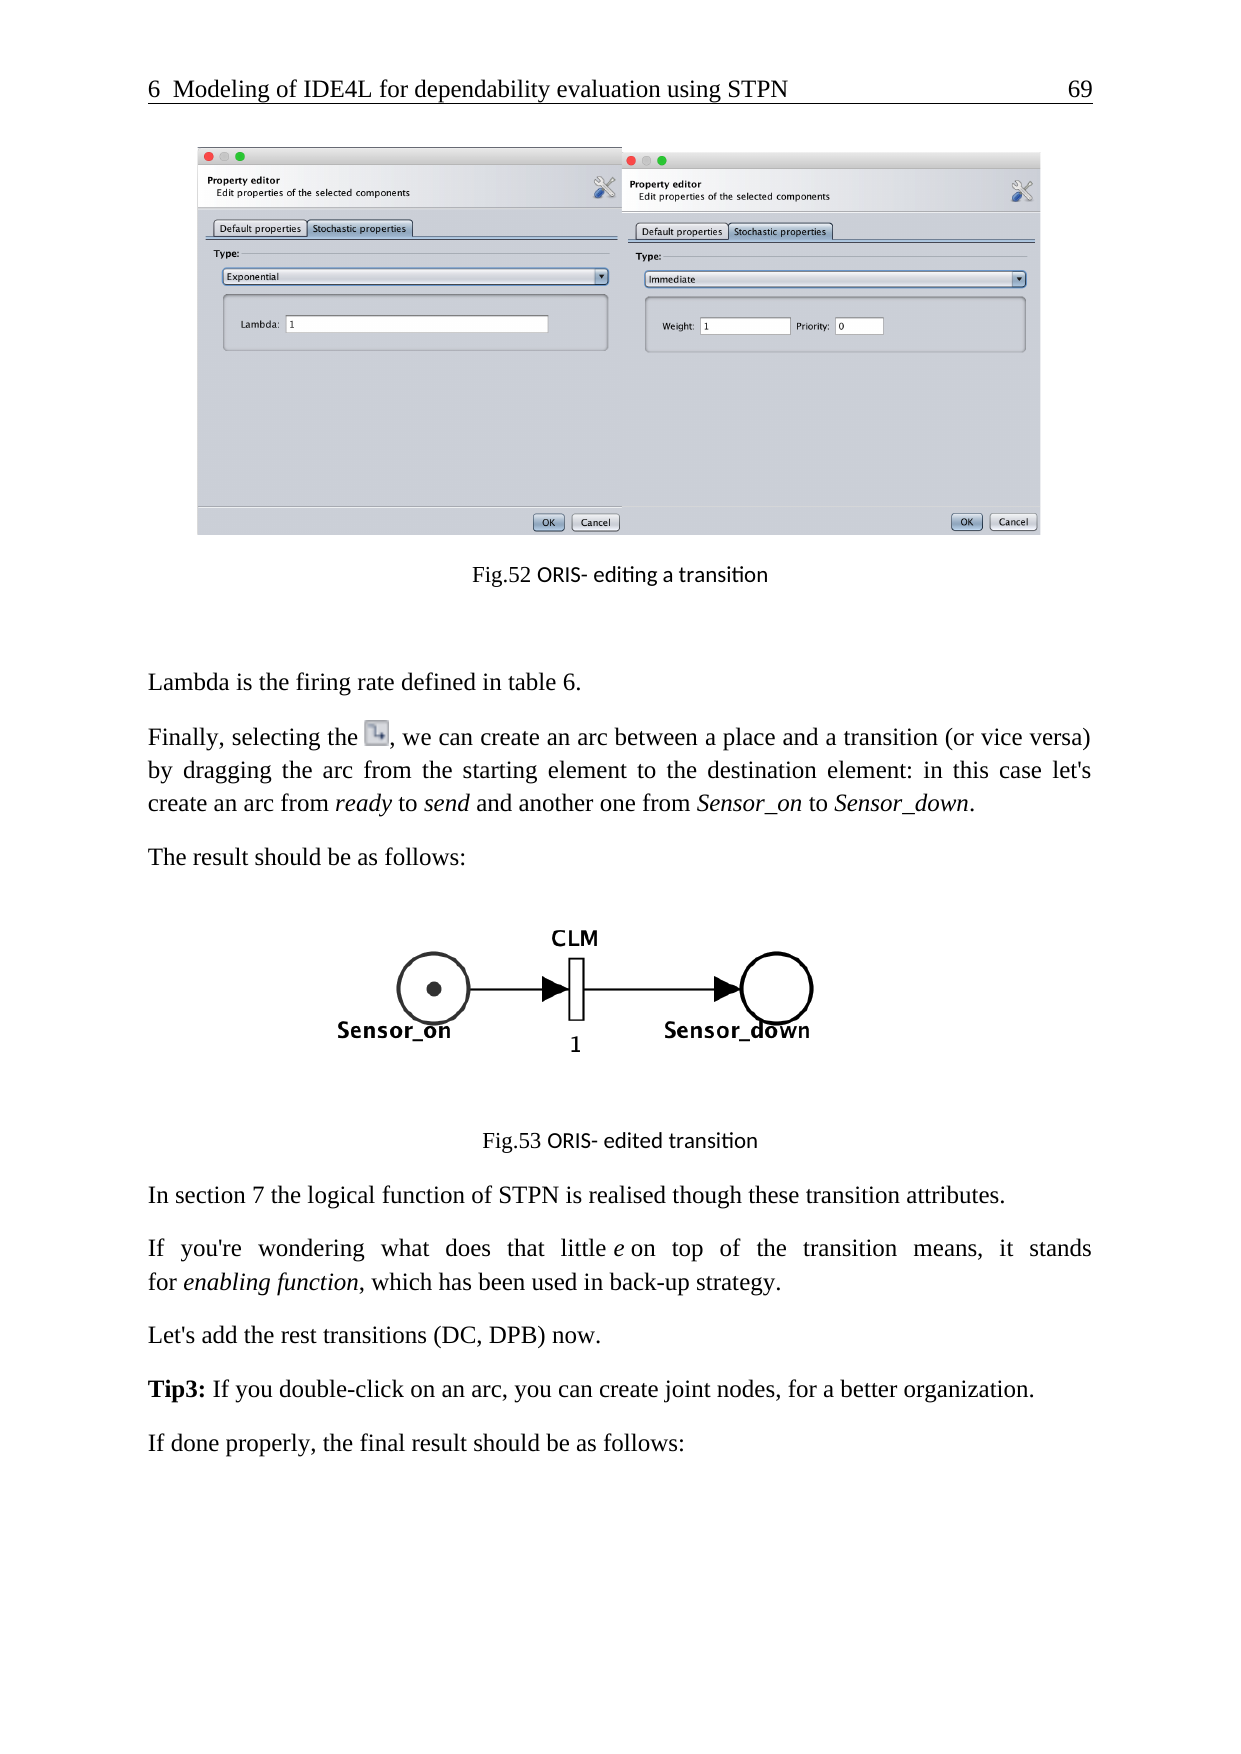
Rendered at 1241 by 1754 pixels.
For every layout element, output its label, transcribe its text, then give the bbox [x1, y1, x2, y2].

text Let's add the rest transitions (DC, DPB) now. [148, 1320, 1093, 1349]
text If you're wondering what does that little e on top of the transition means, it stands for enabling function, which has been used in back-up strategy. [148, 1233, 1093, 1295]
text Finally, selecting the , we can create an arc between a place and a transition (or vice versa) by dragging the arc from the starting element to the destination element: in this case let's create an arc from ready to send and another one from Sensor_on to Sensor_down. [148, 720, 1093, 817]
text Fig.52 ORIS- editing a transition [148, 560, 1093, 588]
text In section 7 the logical function of STPN is realised though these transition attributes. [148, 1180, 1093, 1208]
text Lambda is the firing rate defined in table 6. [148, 667, 1093, 695]
text Fig.53 ORIS- edited transition [148, 1127, 1093, 1155]
text Tip3: If you double-click on an arc, you can create joint nodes, for a better organization. [148, 1374, 1093, 1403]
text If done properly, the final result should be as follows: [148, 1428, 1093, 1457]
picture [364, 720, 389, 746]
picture [197, 147, 1041, 535]
text The result should be as follows: [148, 842, 1093, 870]
picture [272, 895, 922, 1102]
